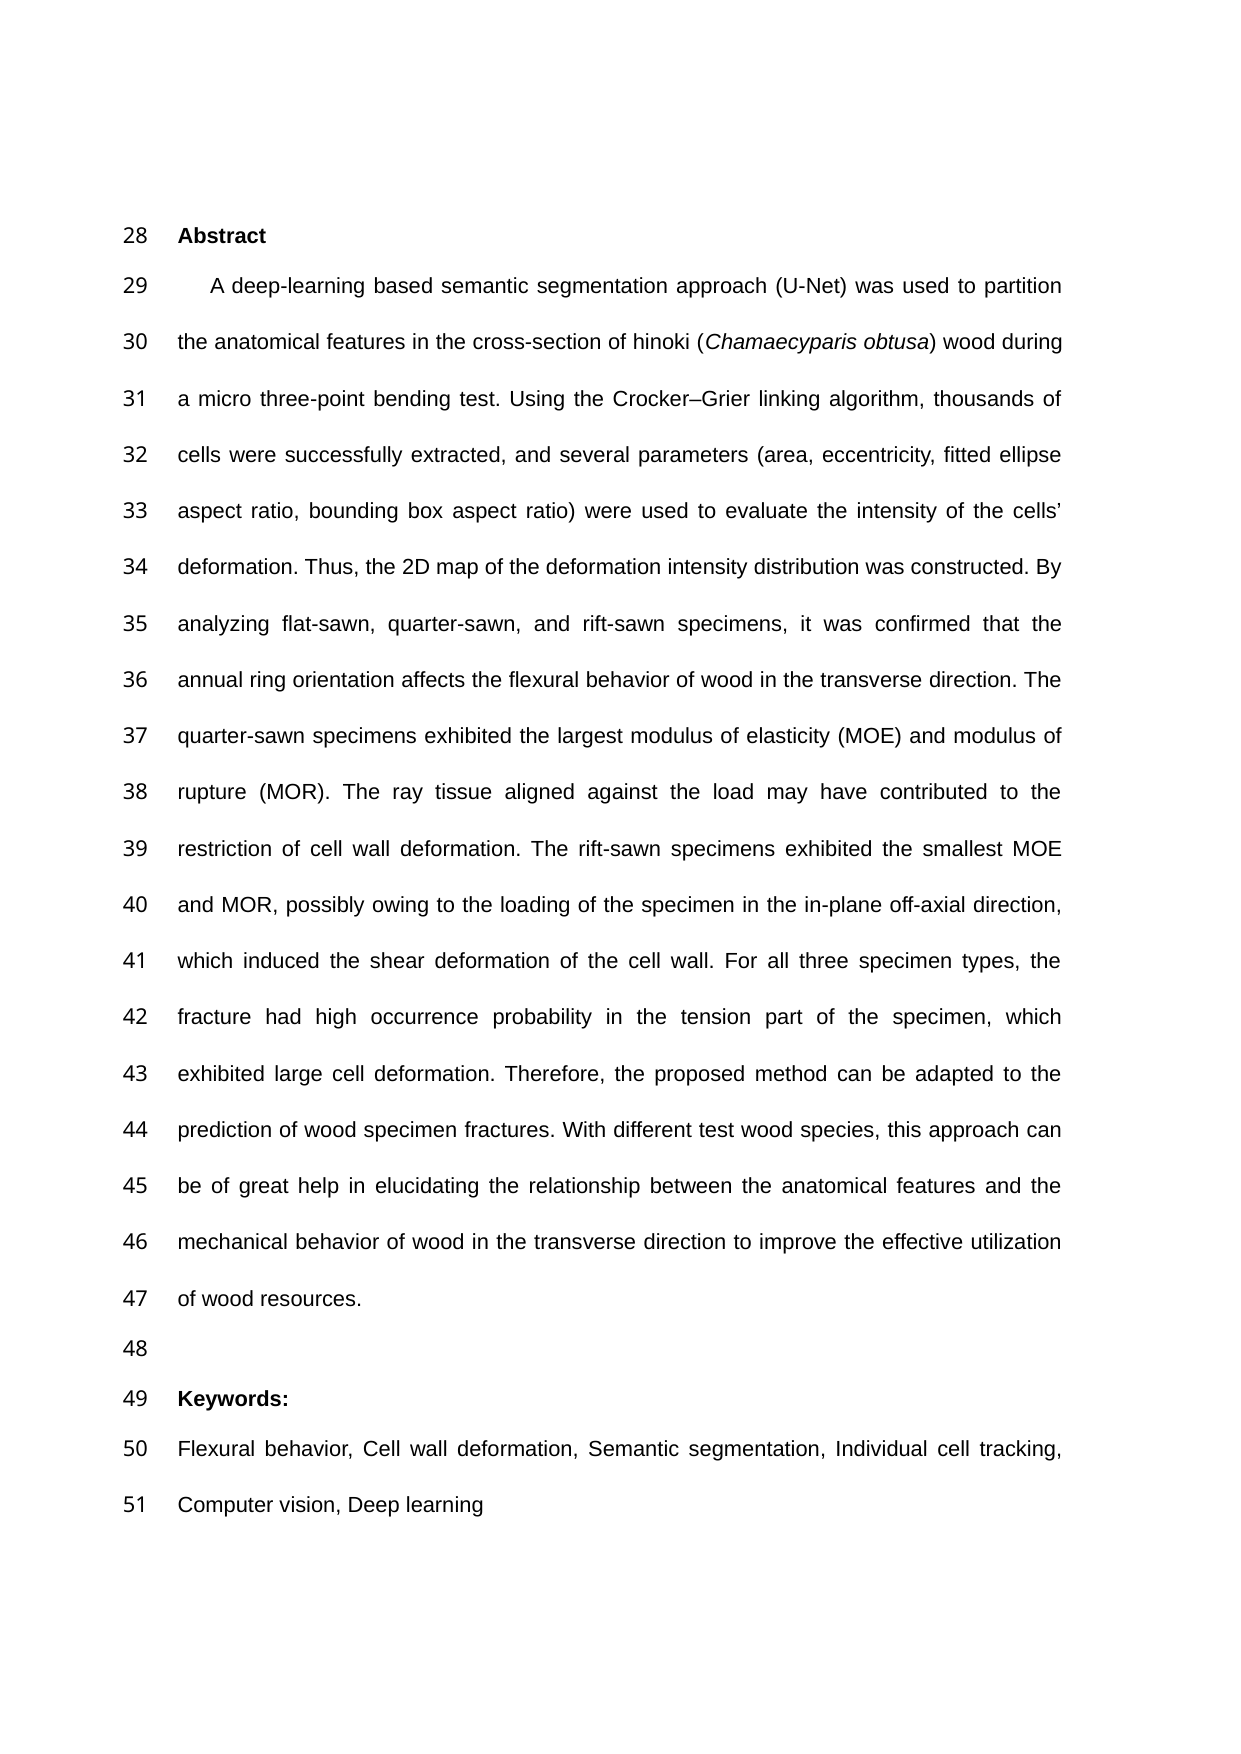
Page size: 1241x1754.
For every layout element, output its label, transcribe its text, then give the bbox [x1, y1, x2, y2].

text Abstract [177, 217, 1063, 254]
text Flexural behavior, Cell wall deformation, Semantic segmentation, Individual cell tracking, Computer vision, Deep learning [177, 1430, 1063, 1523]
text Keywords: [177, 1379, 1063, 1417]
text A deep-learning based semantic segmentation approach (U-Net) was used to partition the anatomical features in the cross-section of hinoki (Chamaecyparis obtusa) wood during a micro three-point bending test. Using the Crocker–Grier linking algorithm, thousands of cells were successfully extracted, and several parameters (area, eccentricity, fitted ellipse aspect ratio, bounding box aspect ratio) were used to evaluate the intensity of the cells’ deformation. Thus, the 2D map of the deformation intensity distribution was constructed. By analyzing flat-sawn, quarter-sawn, and rift-sawn specimens, it was confirmed that the annual ring orientation affects the flexural behavior of wood in the transverse direction. The quarter-sawn specimens exhibited the largest modulus of elasticity (MOE) and modulus of rupture (MOR). The ray tissue aligned against the load may have contributed to the restriction of cell wall deformation. The rift-sawn specimens exhibited the smallest MOE and MOR, possibly owing to the loading of the specimen in the in-plane off-axial direction, which induced the shear deformation of the cell wall. For all three specimen types, the fracture had high occurrence probability in the tension part of the specimen, which exhibited large cell deformation. Therefore, the proposed method can be adapted to the prediction of wood specimen fractures. With different test wood species, this approach can be of great help in elucidating the relationship between the anatomical features and the mechanical behavior of wood in the transverse direction to improve the effective utilization of wood resources. [177, 267, 1063, 1317]
